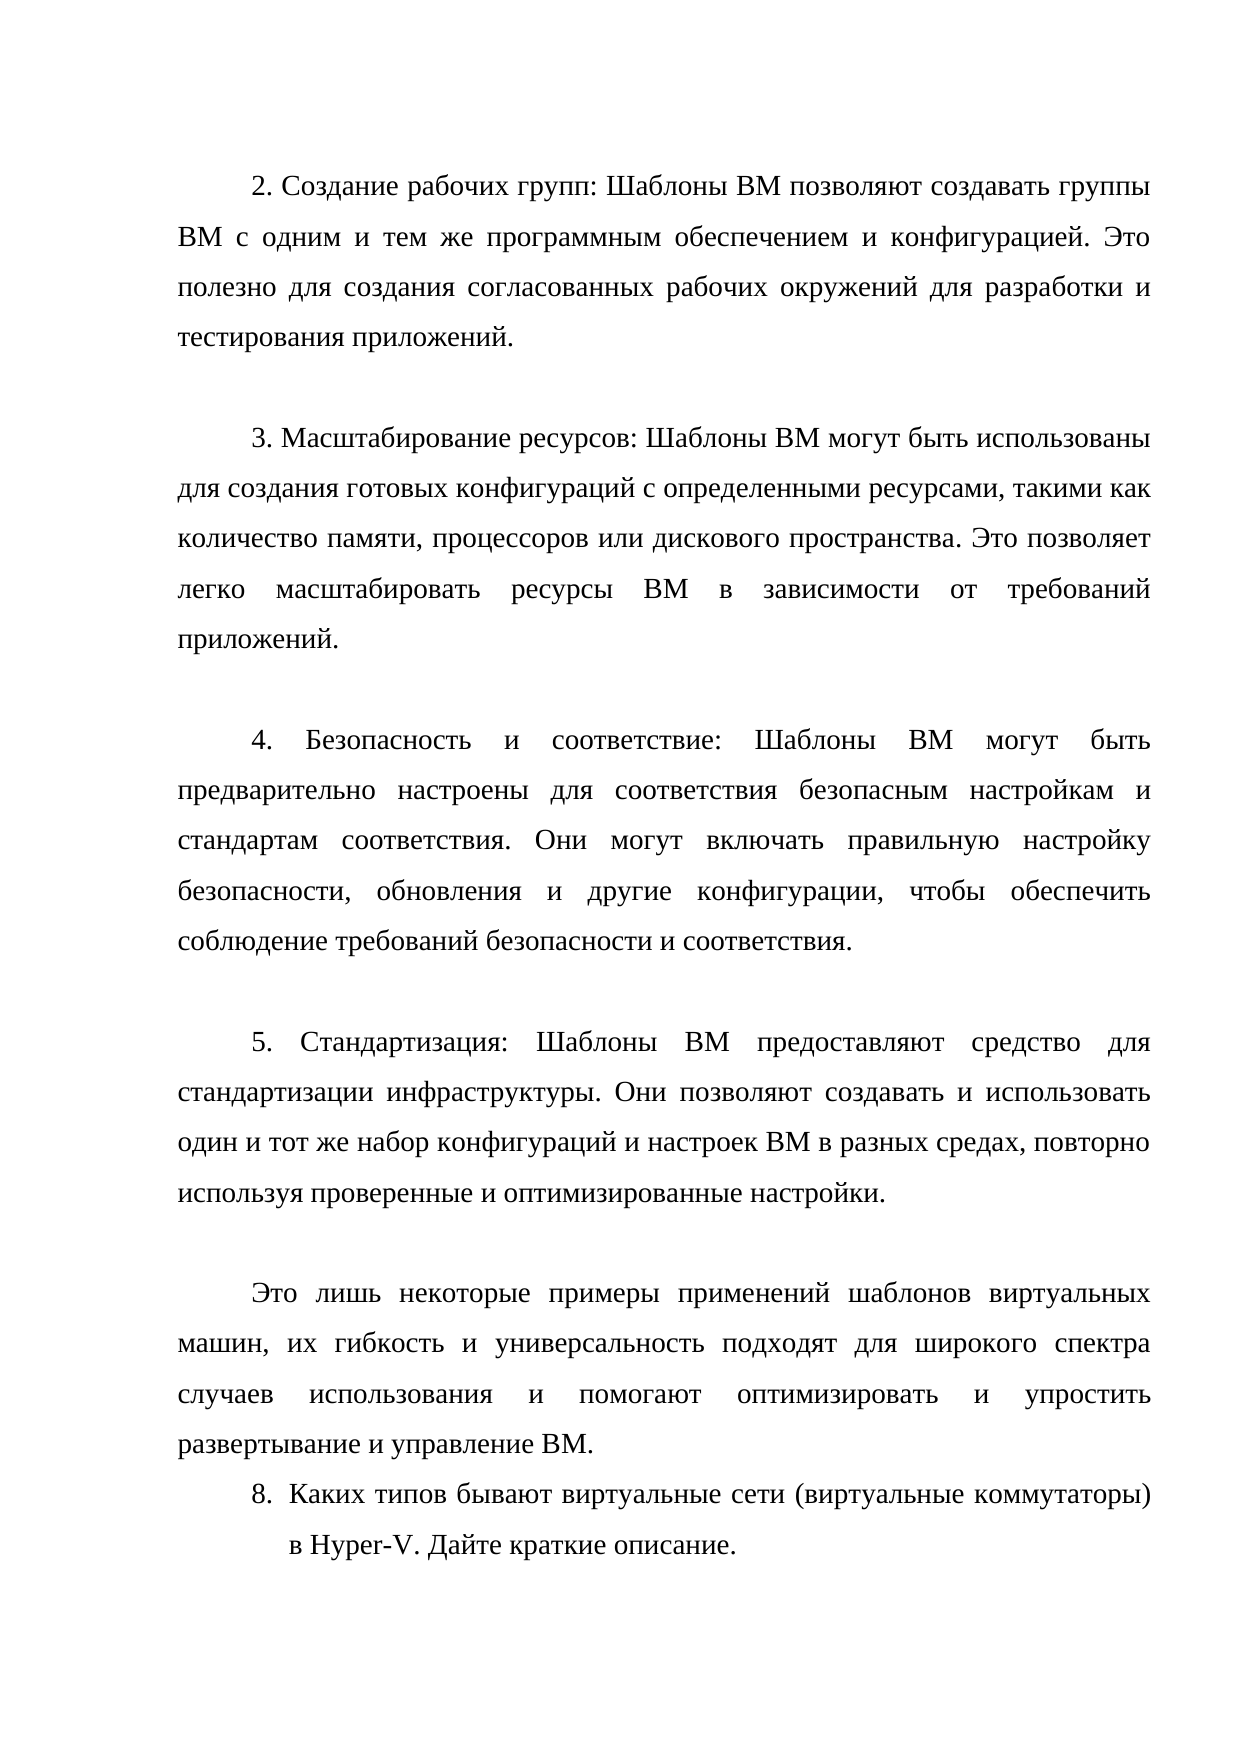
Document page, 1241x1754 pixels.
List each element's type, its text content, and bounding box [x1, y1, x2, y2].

text 4. Безопасность и соответствие: Шаблоны ВМ могут быть предварительно настроены для соответствия безопасным настройкам и стандартам соответствия. Они могут включать правильную настройку безопасности, обновления и другие конфигурации, чтобы обеспечить соблюдение требований безопасности и соответствия. [177, 722, 1152, 957]
text 2. Создание рабочих групп: Шаблоны ВМ позволяют создавать группы ВМ с одним и тем же программным обеспечением и конфигурацией. Это полезно для создания согласованных рабочих окружений для разработки и тестирования приложений. [177, 168, 1152, 353]
text 5. Стандартизация: Шаблоны ВМ предоставляют средство для стандартизации инфраструктуры. Они позволяют создавать и использовать один и тот же набор конфигураций и настроек ВМ в разных средах, повторно используя проверенные и оптимизированные настройки. [177, 1024, 1152, 1208]
text 3. Масштабирование ресурсов: Шаблоны ВМ могут быть использованы для создания готовых конфигураций с определенными ресурсами, такими как количество памяти, процессоров или дискового пространства. Это позволяет легко масштабировать ресурсы ВМ в зависимости от требований приложений. [177, 420, 1152, 655]
text Это лишь некоторые примеры применений шаблонов виртуальных машин, их гибкость и универсальность подходят для широкого спектра случаев использования и помогают оптимизировать и упростить развертывание и управление ВМ. [177, 1275, 1152, 1460]
list Каких типов бывают виртуальные сети (виртуальные коммутаторы) в Hyper-V. Дайте краткие описание. [251, 1477, 1152, 1560]
